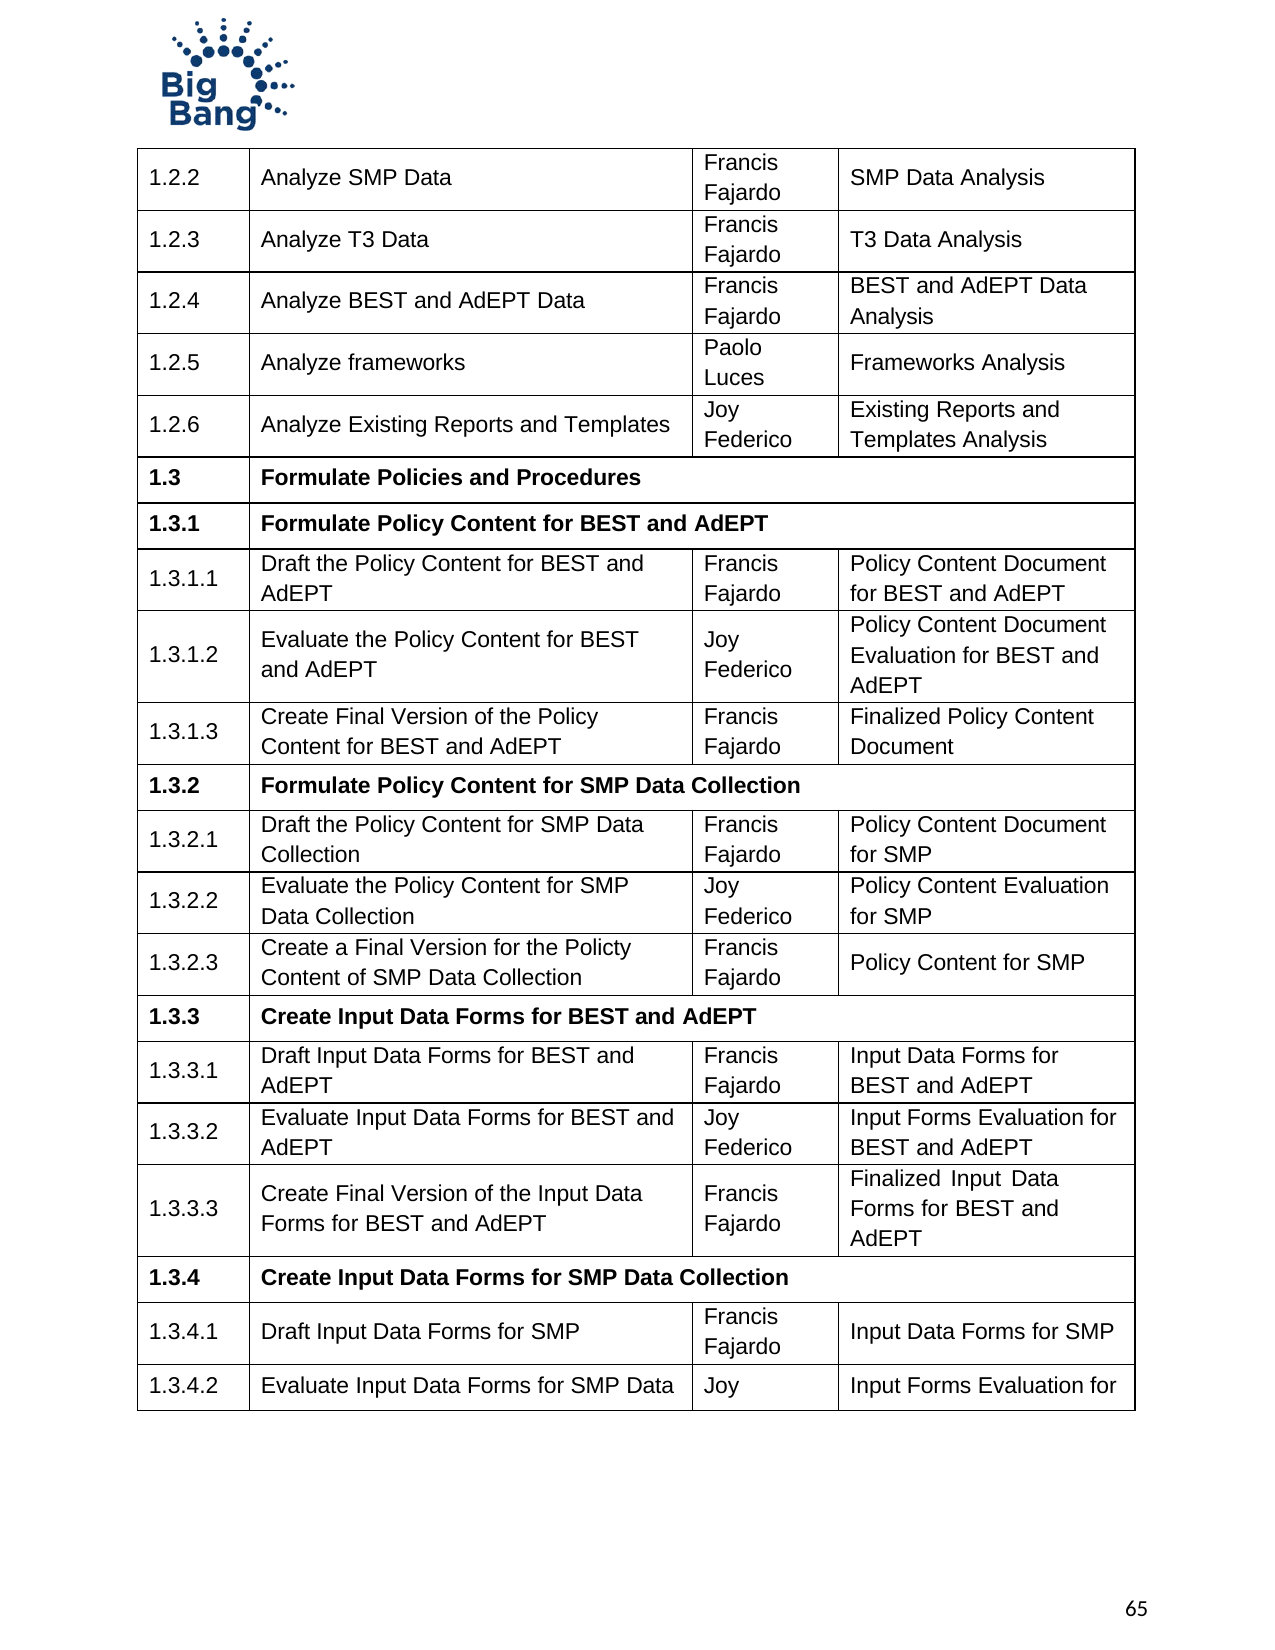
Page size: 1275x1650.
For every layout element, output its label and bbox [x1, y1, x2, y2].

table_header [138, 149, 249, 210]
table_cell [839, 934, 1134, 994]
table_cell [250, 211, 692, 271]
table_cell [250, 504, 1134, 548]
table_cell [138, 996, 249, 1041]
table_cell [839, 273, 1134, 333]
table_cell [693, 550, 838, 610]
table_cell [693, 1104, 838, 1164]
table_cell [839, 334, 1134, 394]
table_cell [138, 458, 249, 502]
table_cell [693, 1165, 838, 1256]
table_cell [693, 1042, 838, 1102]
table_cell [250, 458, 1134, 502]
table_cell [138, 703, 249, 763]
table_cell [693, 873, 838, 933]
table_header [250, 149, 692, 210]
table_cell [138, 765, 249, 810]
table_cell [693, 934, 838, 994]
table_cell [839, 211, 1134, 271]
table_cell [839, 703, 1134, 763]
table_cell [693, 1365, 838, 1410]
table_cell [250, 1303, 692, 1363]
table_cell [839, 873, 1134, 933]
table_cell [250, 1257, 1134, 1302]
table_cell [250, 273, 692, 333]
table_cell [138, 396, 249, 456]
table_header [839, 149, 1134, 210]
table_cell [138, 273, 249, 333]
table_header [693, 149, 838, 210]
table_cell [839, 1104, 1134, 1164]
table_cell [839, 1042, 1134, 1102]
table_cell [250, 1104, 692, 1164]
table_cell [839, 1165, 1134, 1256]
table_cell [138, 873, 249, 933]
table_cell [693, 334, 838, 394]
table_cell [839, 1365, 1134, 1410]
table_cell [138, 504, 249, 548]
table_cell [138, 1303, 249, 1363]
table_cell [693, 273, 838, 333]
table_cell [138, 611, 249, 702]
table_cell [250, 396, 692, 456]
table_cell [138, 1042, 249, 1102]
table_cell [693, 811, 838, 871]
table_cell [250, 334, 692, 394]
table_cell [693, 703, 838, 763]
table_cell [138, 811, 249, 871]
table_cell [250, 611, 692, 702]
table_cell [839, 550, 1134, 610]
picture [147, 11, 302, 138]
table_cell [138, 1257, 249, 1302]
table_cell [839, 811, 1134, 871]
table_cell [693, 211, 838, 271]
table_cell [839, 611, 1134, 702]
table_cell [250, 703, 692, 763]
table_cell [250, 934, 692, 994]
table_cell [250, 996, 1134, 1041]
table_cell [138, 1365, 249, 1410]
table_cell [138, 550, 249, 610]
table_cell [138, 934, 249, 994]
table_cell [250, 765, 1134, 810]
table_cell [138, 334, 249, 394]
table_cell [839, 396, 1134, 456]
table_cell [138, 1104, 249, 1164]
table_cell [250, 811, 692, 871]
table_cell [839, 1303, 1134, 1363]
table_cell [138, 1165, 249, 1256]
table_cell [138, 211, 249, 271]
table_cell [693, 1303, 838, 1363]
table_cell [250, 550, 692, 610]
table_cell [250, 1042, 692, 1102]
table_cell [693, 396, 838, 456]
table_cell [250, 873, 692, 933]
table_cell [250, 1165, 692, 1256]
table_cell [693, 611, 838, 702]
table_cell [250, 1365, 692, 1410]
